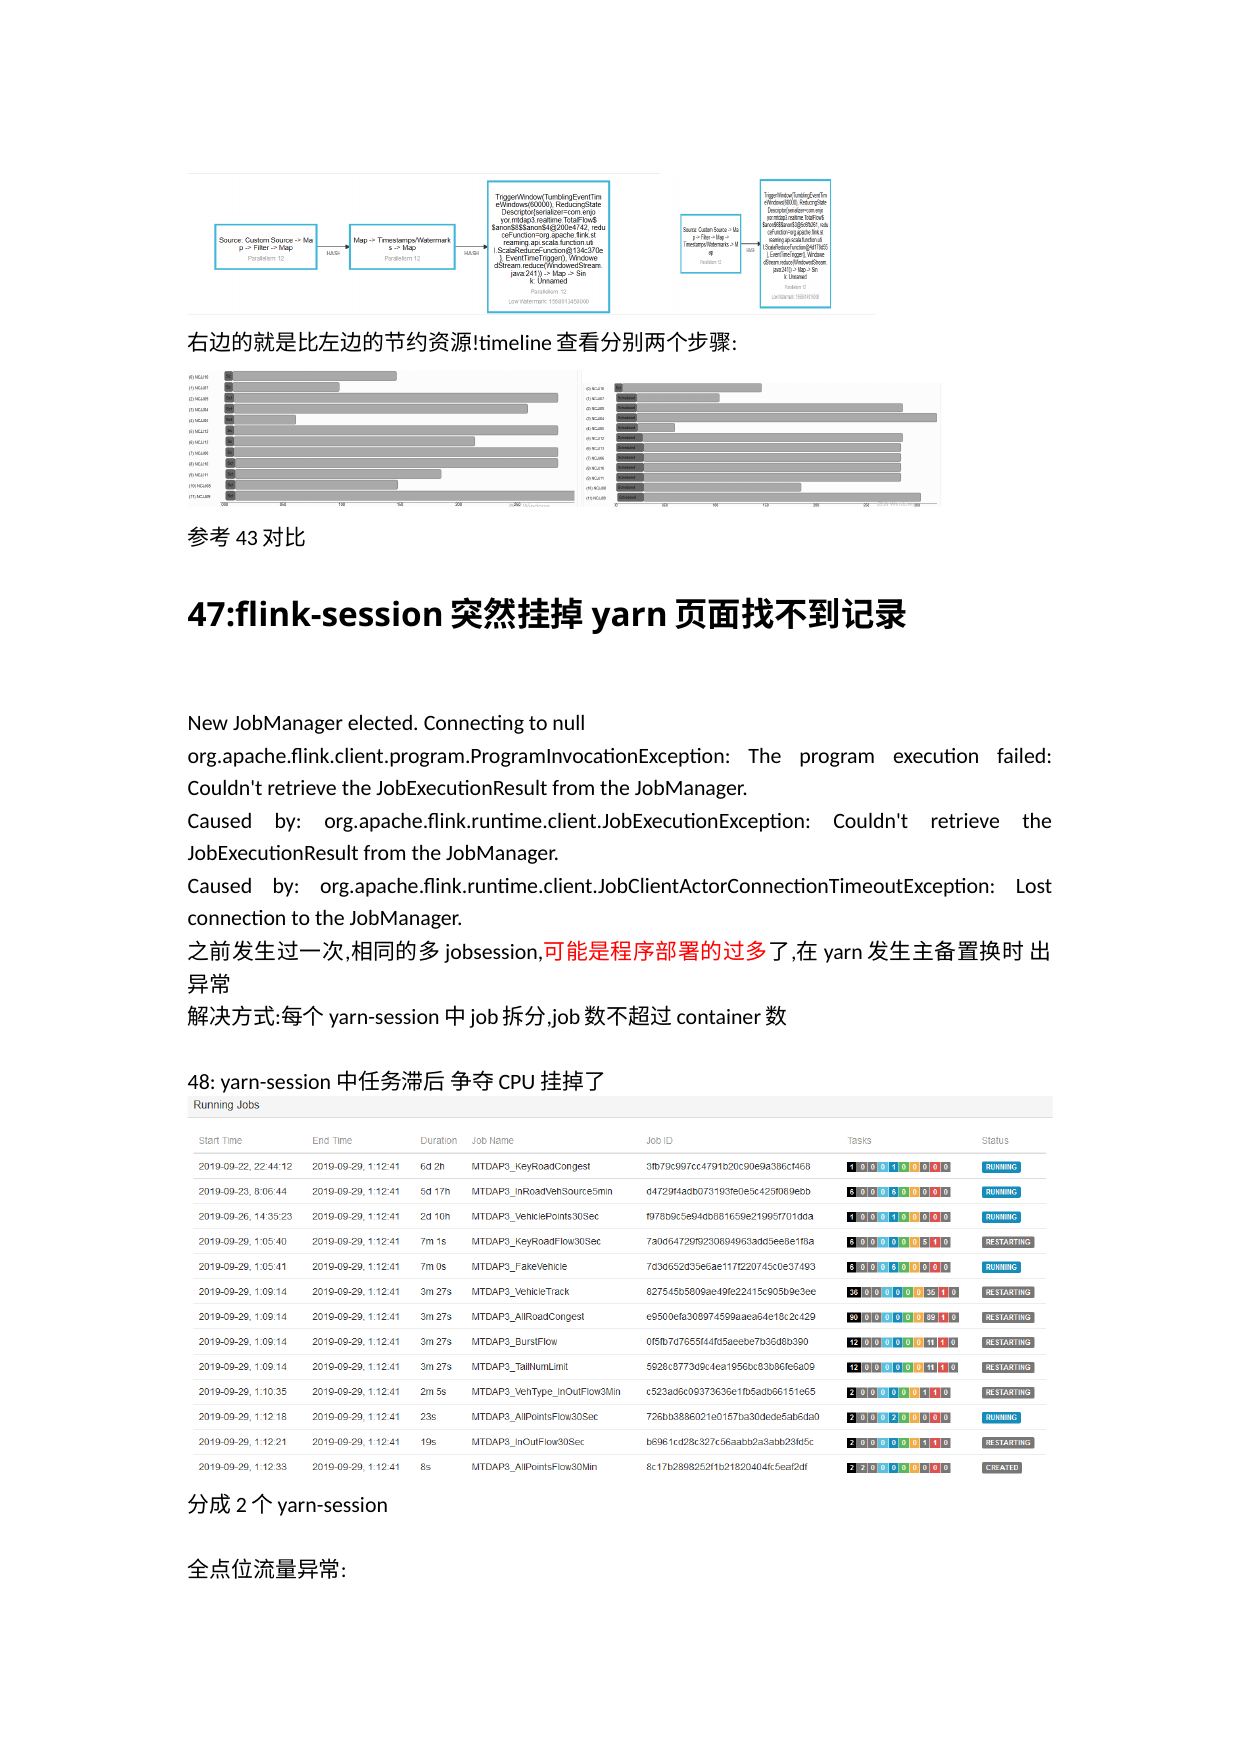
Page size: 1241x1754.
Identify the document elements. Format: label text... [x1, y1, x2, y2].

picture [187, 370, 942, 507]
text 全点位流量异常: [187, 1551, 1053, 1584]
picture [187, 1096, 1053, 1480]
text 之前发生过一次,相同的多jobsession,可能是程序部署的过多了,在yarn发生主备置换时 出异常 [187, 934, 1053, 999]
text 参考43对比 [187, 519, 1053, 552]
text 分成2个yarn-session [187, 1486, 1053, 1519]
text 解决方式:每个yarn-session中job拆分,job数不超过container数 [187, 999, 1053, 1031]
text Caused by: org.apache.flink.runtime.client.JobExecutionException: Couldn't retrieve the JobExecutionResult from the JobManager. [187, 804, 1053, 869]
text New JobManager elected. Connecting to null [187, 706, 1053, 739]
text 右边的就是比左边的节约资源!timeline查看分别两个步骤: [187, 324, 1053, 357]
text Caused by: org.apache.flink.runtime.client.JobClientActorConnectionTimeoutException: Lost connection to the JobManager. [187, 869, 1053, 934]
subtitle 47:flink-session突然挂掉 yarn页面找不到记录 [187, 579, 1053, 644]
picture [187, 171, 876, 315]
text 48: yarn-session 中任务滞后 争夺CPU 挂掉了 [187, 1064, 1053, 1096]
text org.apache.flink.client.program.ProgramInvocationException: The program execution failed: Couldn't retrieve the JobExecutionResult from the JobManager. [187, 739, 1053, 804]
